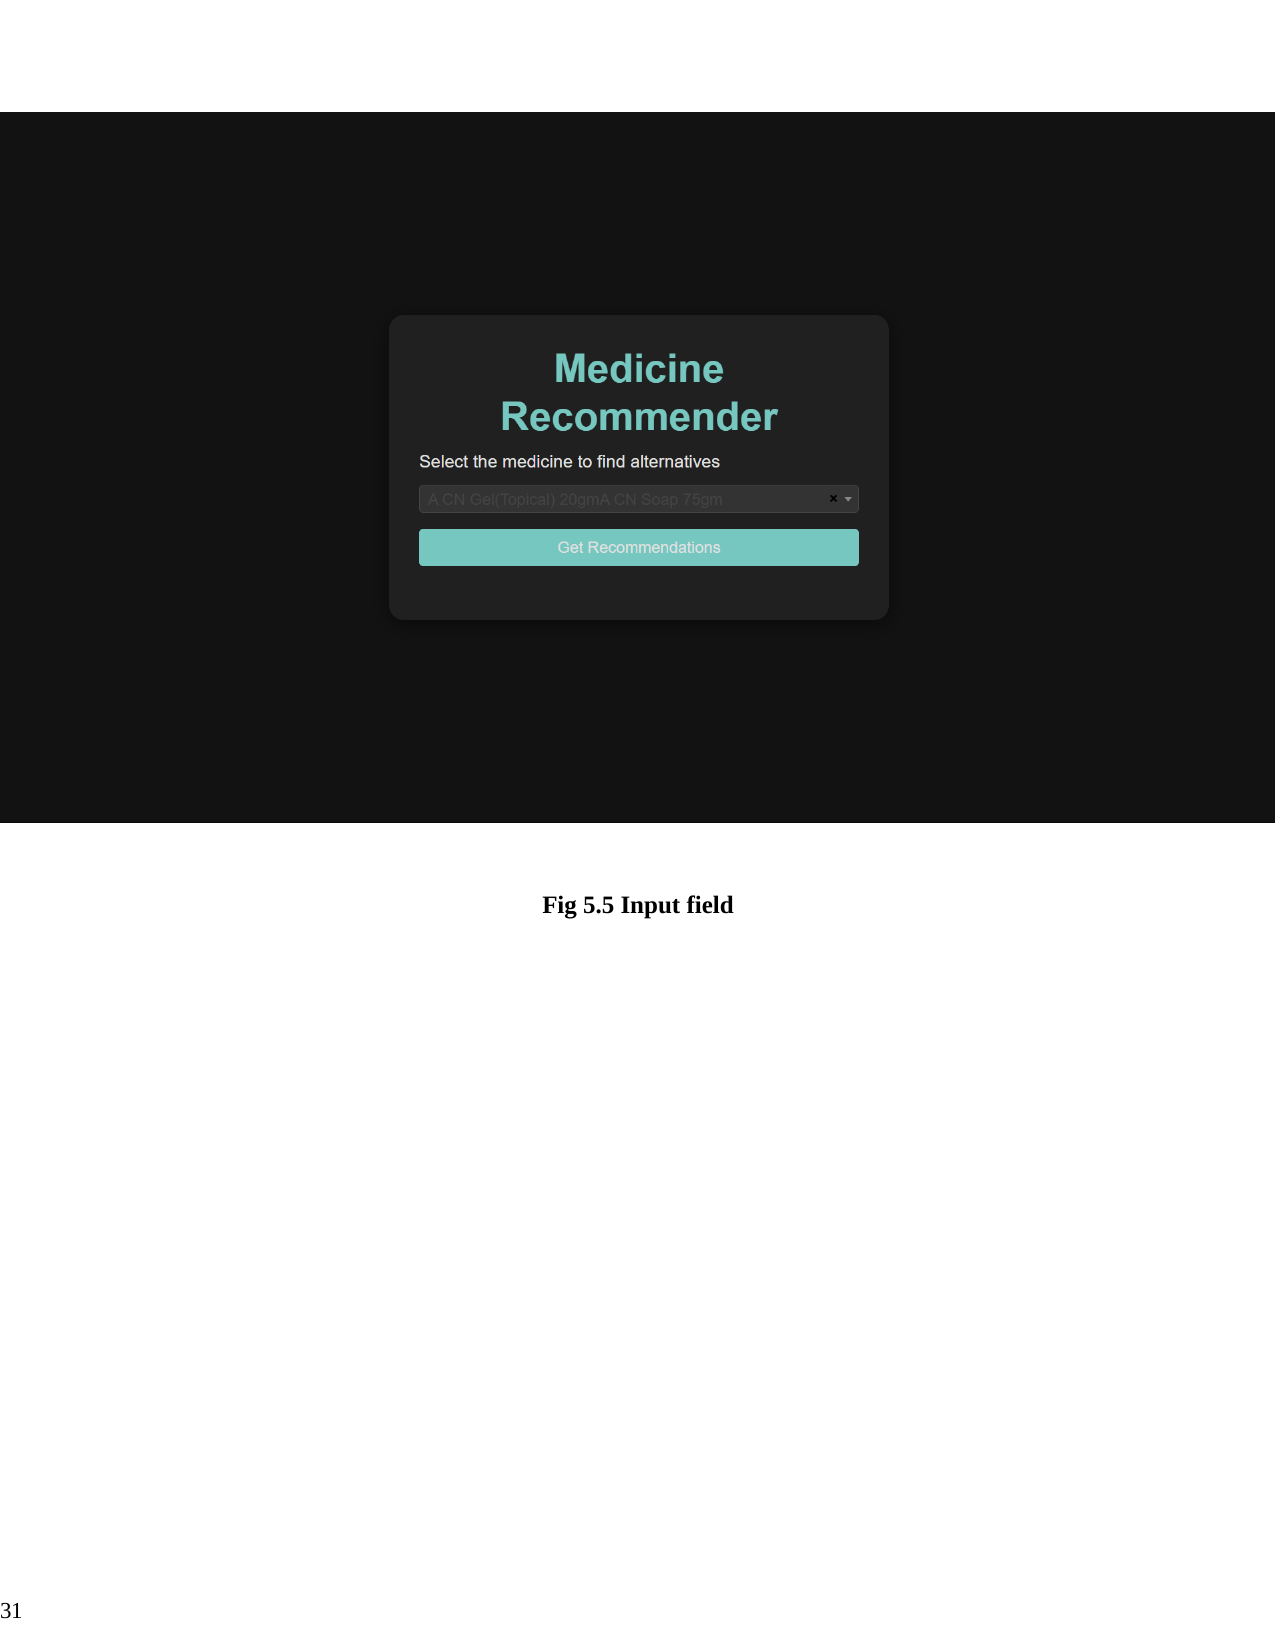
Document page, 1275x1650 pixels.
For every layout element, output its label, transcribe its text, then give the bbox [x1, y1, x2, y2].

picture [0, 112, 1275, 823]
text Fig 5.5 Input field [261, 891, 1015, 919]
